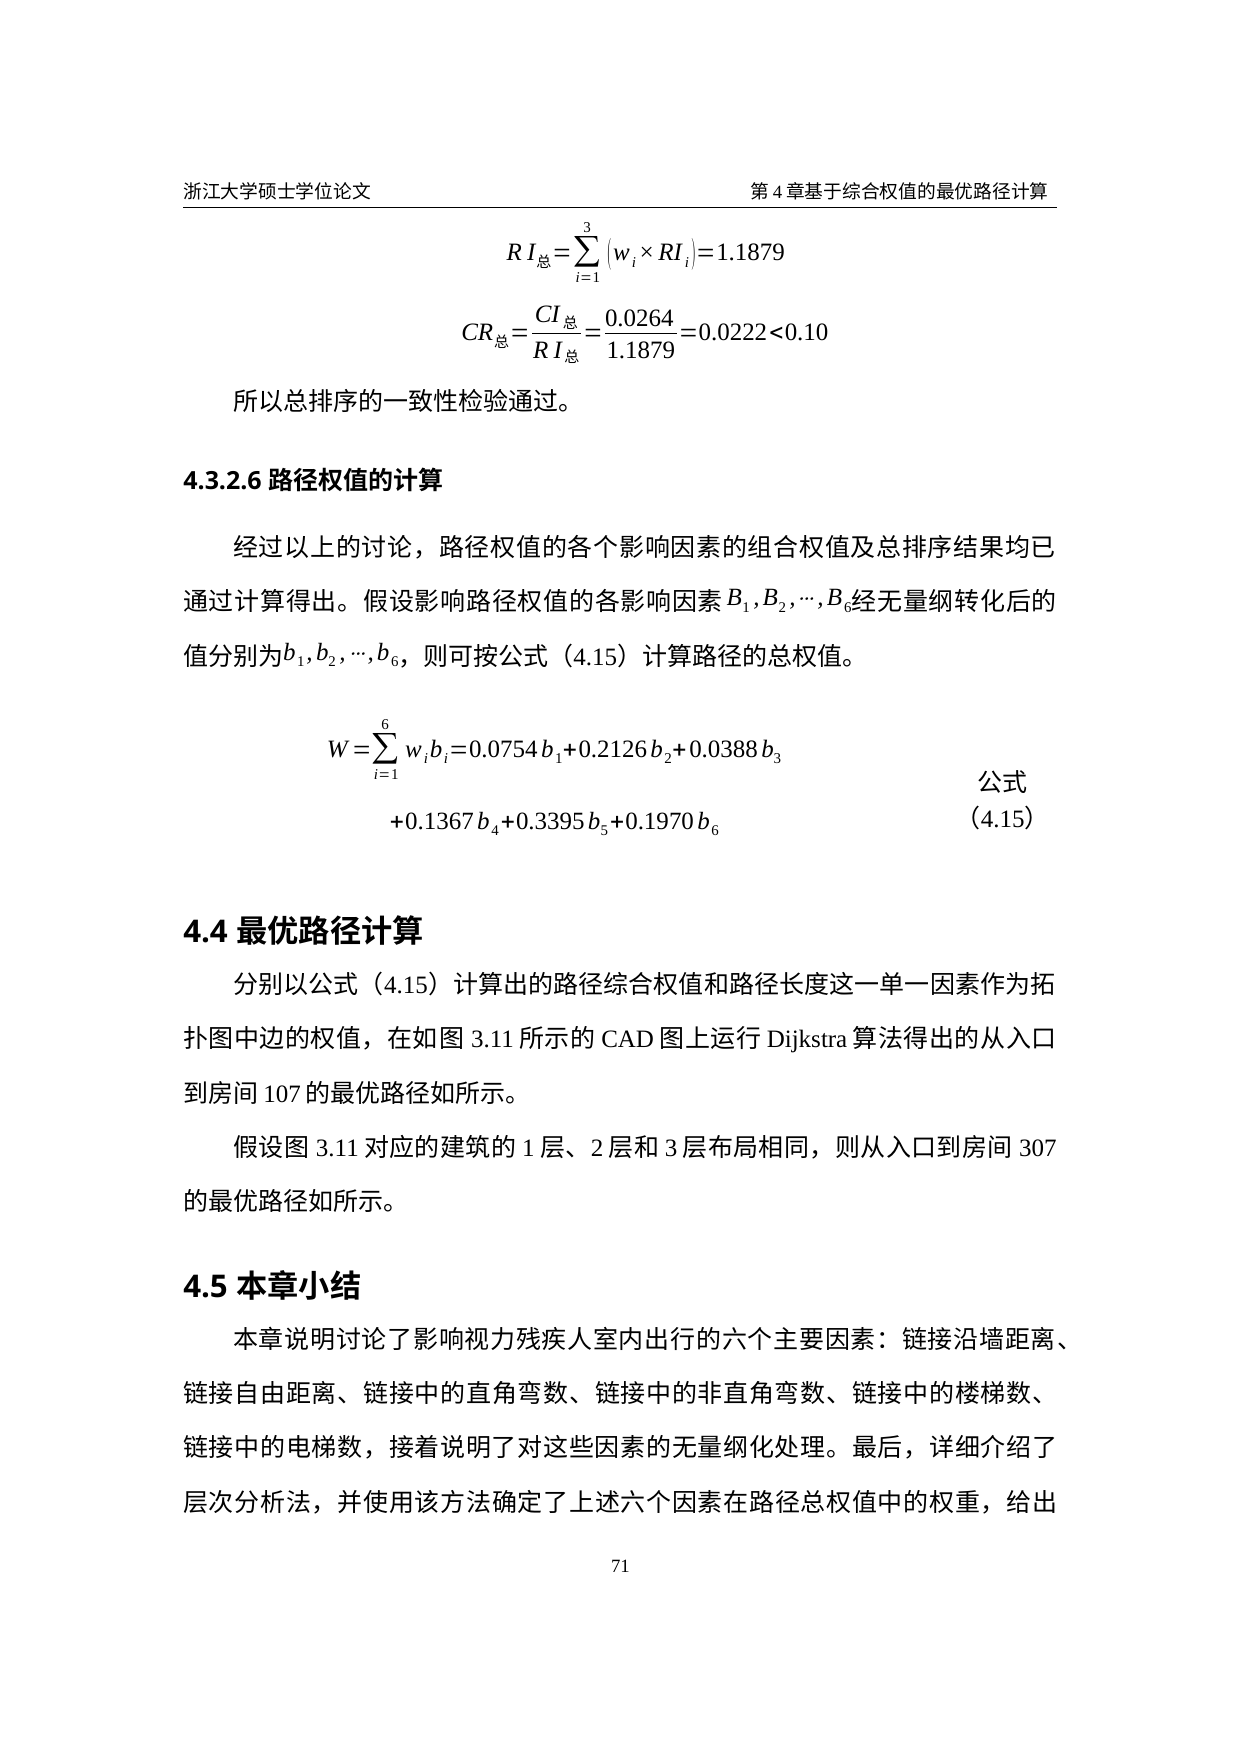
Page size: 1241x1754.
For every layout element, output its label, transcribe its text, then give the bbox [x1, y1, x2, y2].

text 所以总排序的一致性检验通过。 [183, 381, 1057, 417]
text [183, 1319, 1057, 1518]
subtitle 本章小结 [183, 1261, 1057, 1307]
subtitle 路径权值的计算 [183, 460, 1057, 497]
subtitle 最优路径计算 [183, 906, 1057, 952]
table_header [172, 690, 936, 881]
